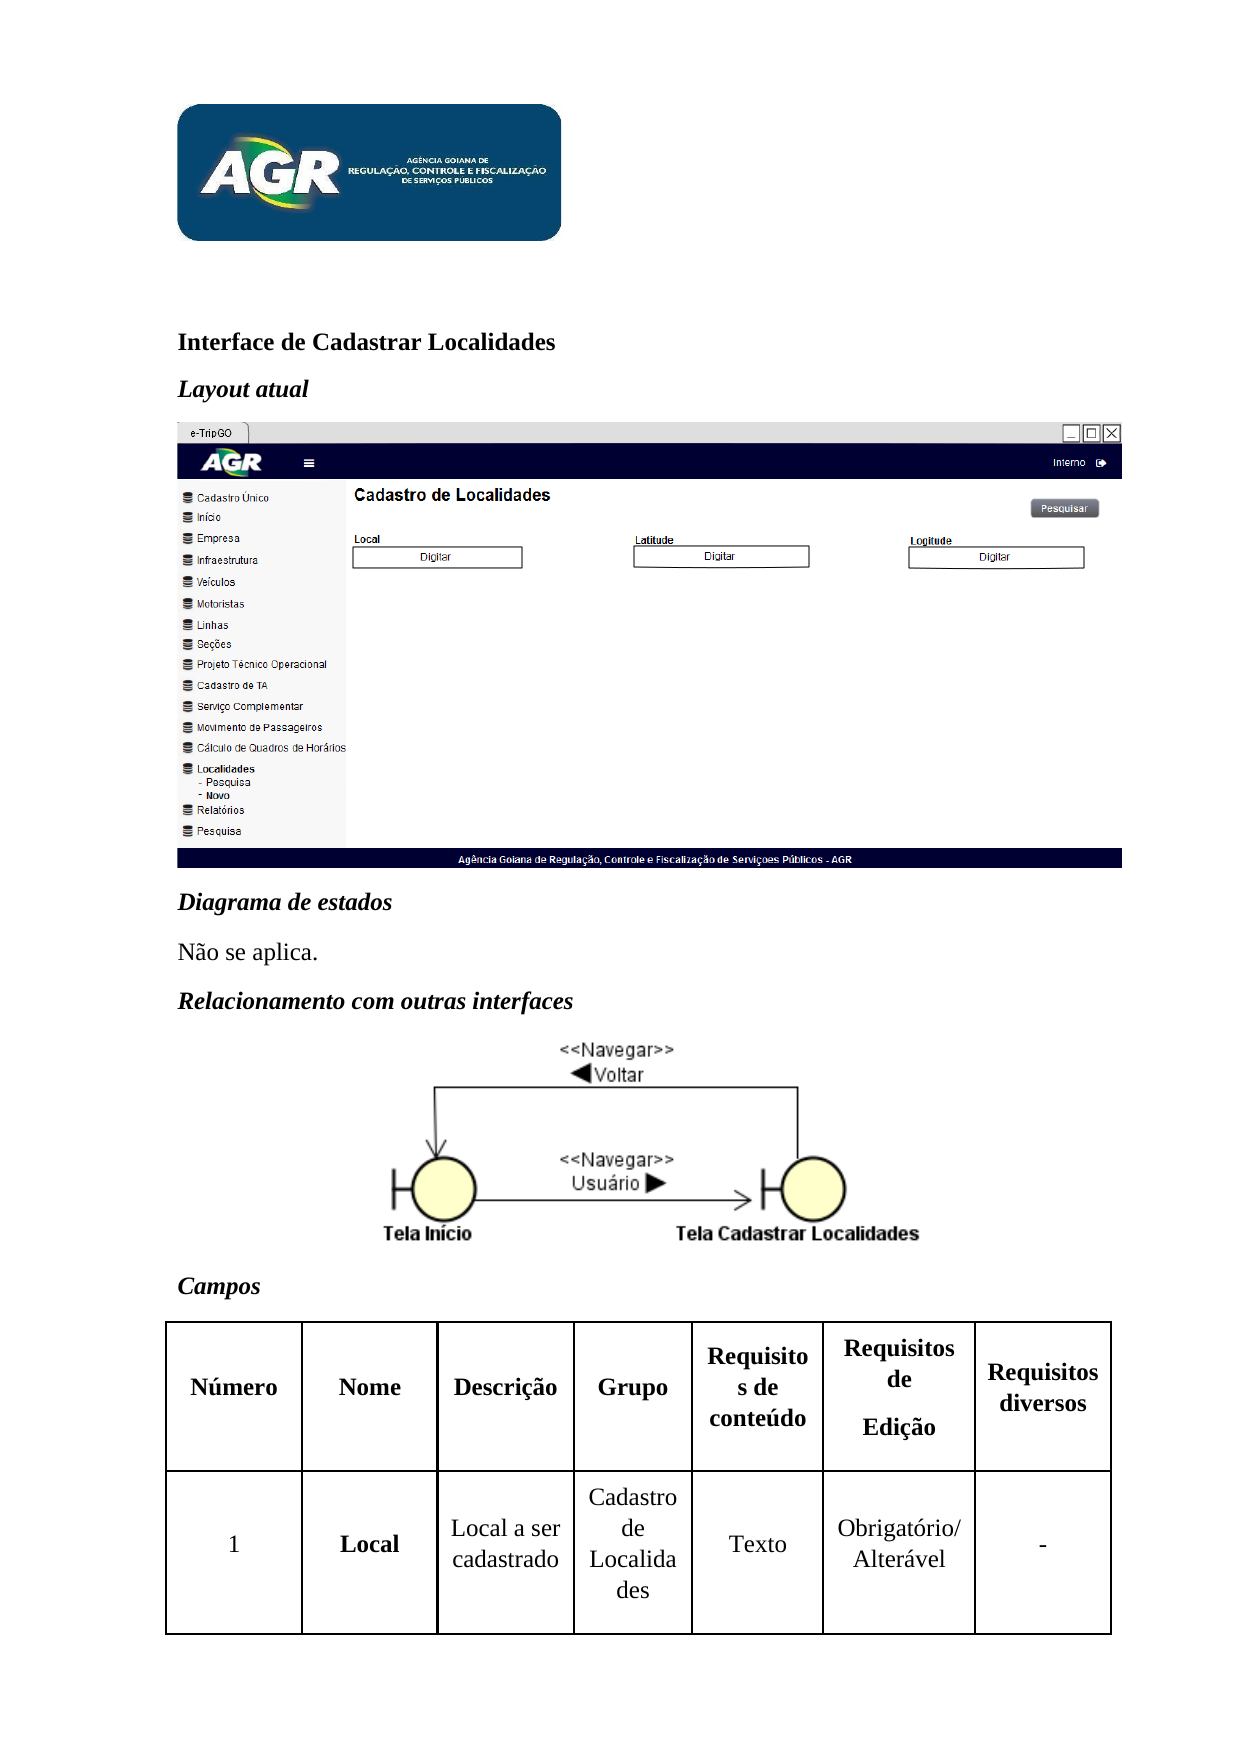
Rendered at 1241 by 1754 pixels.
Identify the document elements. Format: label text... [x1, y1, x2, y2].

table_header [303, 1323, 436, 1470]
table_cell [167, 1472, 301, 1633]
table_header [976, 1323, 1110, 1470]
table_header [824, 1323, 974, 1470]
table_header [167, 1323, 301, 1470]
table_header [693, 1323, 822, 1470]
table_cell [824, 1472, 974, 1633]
picture [177, 422, 1122, 868]
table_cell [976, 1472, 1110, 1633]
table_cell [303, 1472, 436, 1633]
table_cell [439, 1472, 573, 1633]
text Interface de Cadastrar Localidades [177, 327, 1122, 356]
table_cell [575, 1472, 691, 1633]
picture [373, 1036, 927, 1250]
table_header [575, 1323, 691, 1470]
text Não se aplica. [177, 937, 1122, 965]
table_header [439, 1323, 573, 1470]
text Diagrama de estados [177, 887, 1122, 916]
picture [177, 104, 562, 241]
text Campos [177, 1271, 1122, 1299]
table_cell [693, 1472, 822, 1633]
text Layout atual [177, 374, 1122, 403]
text Relacionamento com outras interfaces [177, 986, 1122, 1015]
